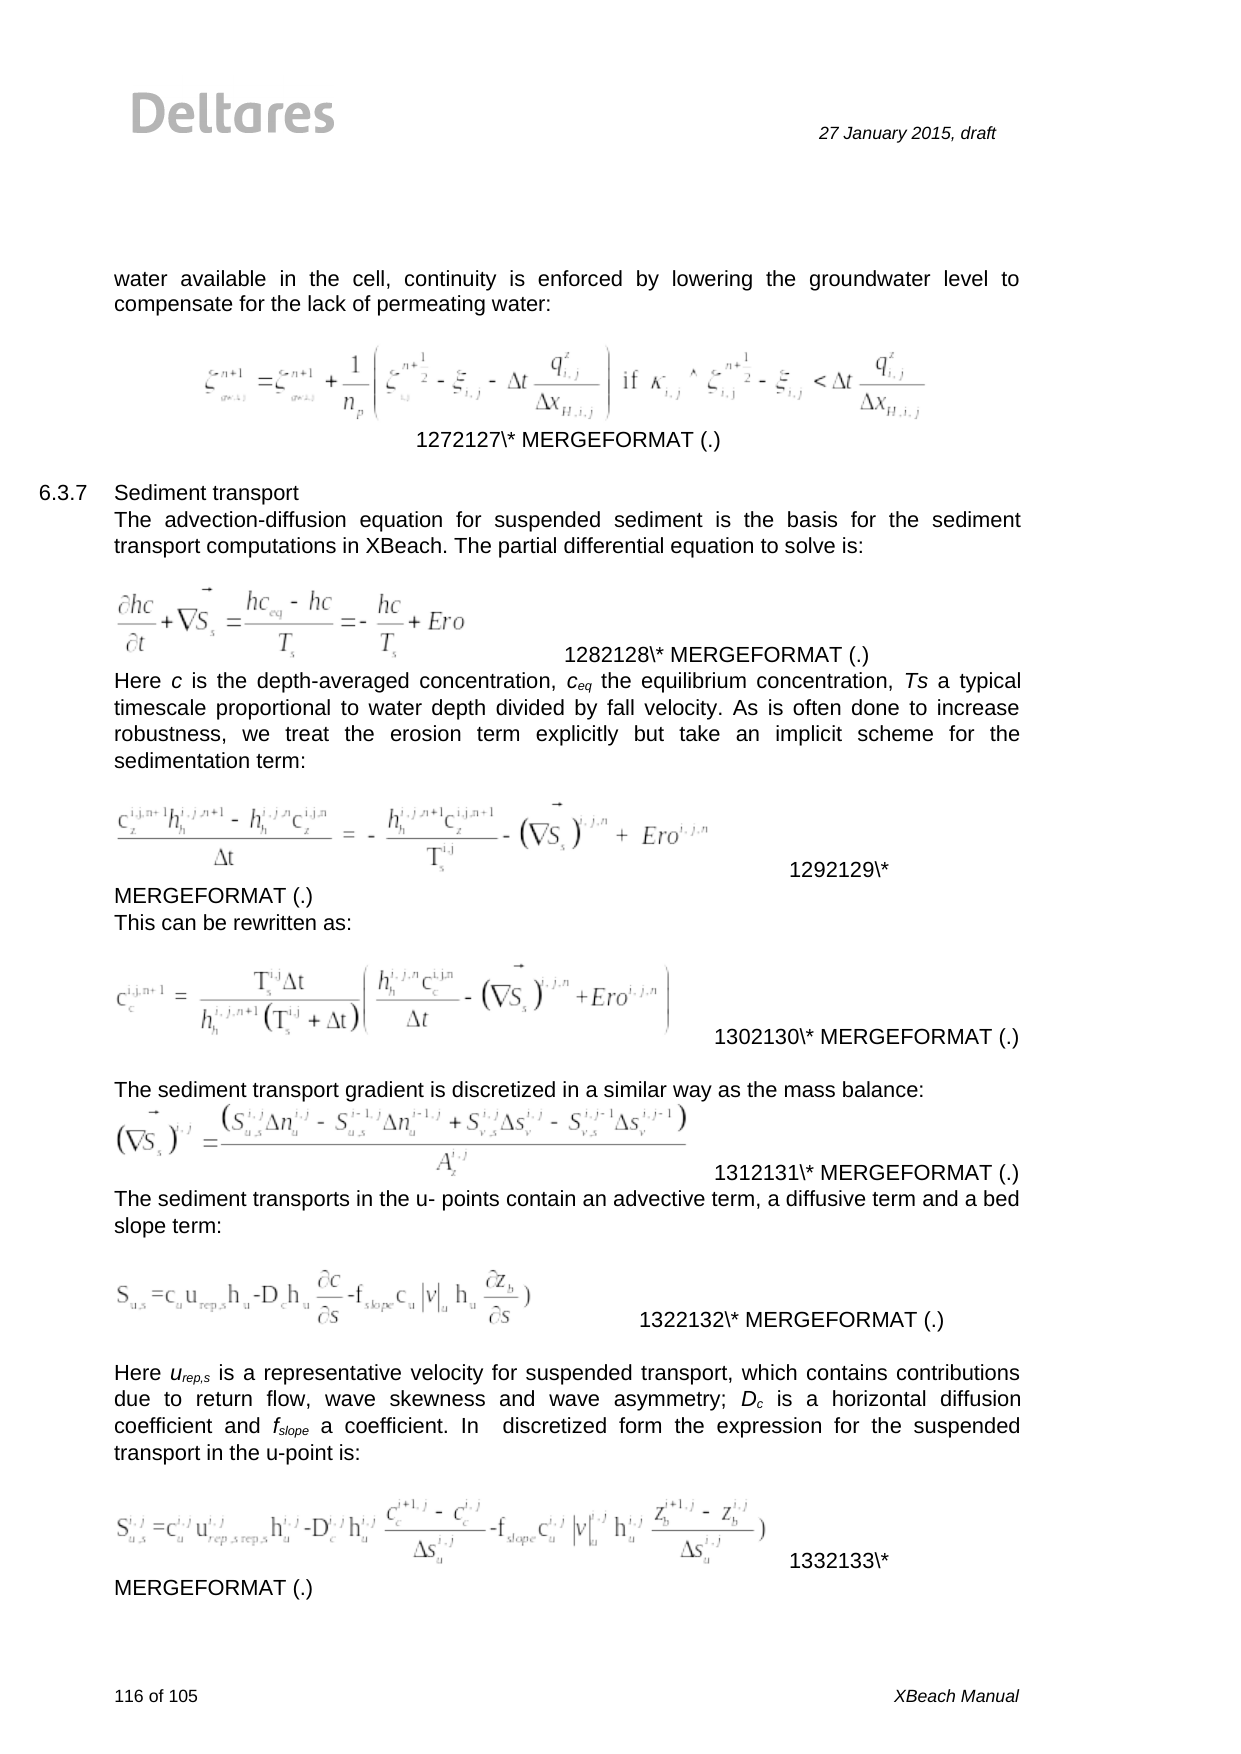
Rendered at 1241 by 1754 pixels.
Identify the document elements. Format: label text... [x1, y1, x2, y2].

text The sediment transports in the u- points contain an advective term, a diffusive term and a bed slope term: [114, 1185, 1022, 1238]
text The sediment transport gradient is discretized in a similar way as the mass balance: [114, 1075, 1022, 1102]
picture [132, 75, 334, 133]
text Here urep,s is a representative velocity for suspended transport, which contains contributions due to return flow, wave skewness and wave asymmetry; Dc is a horizontal diffusion coefficient and fslope a coefficient. In discretized form the expression for the suspended transport in the u-point is: [114, 1358, 1022, 1465]
text Here c is the depth-averaged concentration, ceq the equilibrium concentration, Ts a typical timescale proportional to water depth divided by fall velocity. As is often done to increase robustness, we treat the erosion term explicitly but take an implicit scheme for the sedimentation term: [114, 667, 1022, 773]
subtitle Sediment transport [87, 479, 1022, 505]
text The advection-diffusion equation for suspended sediment is the basis for the sediment transport computations in XBeach. The partial differential equation to solve is: [114, 505, 1022, 558]
text This can be rewritten as: [114, 908, 1022, 935]
